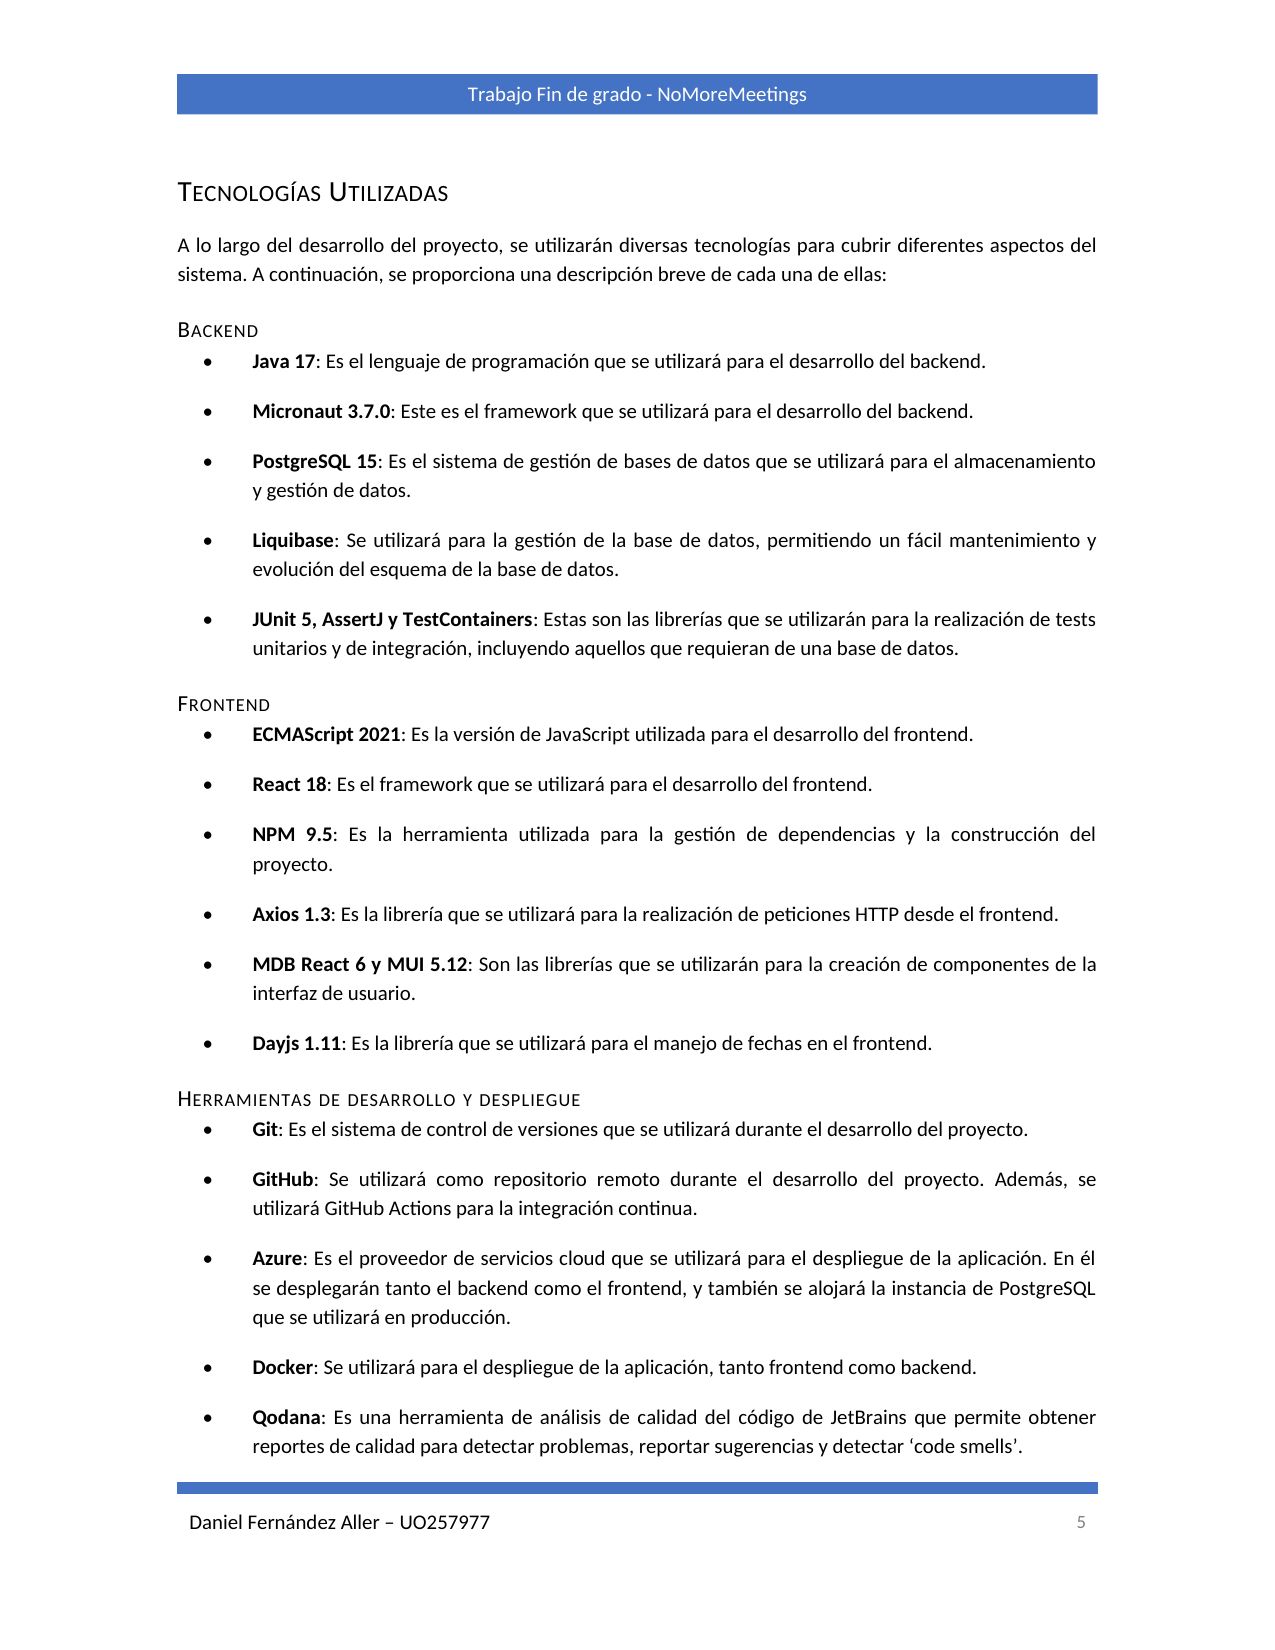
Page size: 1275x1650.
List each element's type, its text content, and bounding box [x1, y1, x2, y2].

list Java 17: Es el lenguaje de programación que se utilizará para el desarrollo del backend. [202, 348, 1098, 373]
list Docker: Se utilizará para el despliegue de la aplicación, tanto frontend como backend. [202, 1354, 1098, 1379]
subtitle Backend [177, 316, 1098, 344]
list Git: Es el sistema de control de versiones que se utilizará durante el desarrollo del proyecto. [202, 1116, 1098, 1142]
list Liquibase: Se utilizará para la gestión de la base de datos, permitiendo un fácil mantenimiento y evolución del esquema de la base de datos. [202, 527, 1098, 582]
subtitle Herramientas de desarrollo y despliegue [177, 1084, 1098, 1112]
list PostgreSQL 15: Es el sistema de gestión de bases de datos que se utilizará para el almacenamiento y gestión de datos. [202, 448, 1098, 502]
list Qodana: Es una herramienta de análisis de calidad del código de JetBrains que permite obtener reportes de calidad para detectar problemas, reportar sugerencias y detectar ‘code smells’. [202, 1404, 1098, 1458]
list NPM 9.5: Es la herramienta utilizada para la gestión de dependencias y la construcción del proyecto. [202, 822, 1098, 876]
text A lo largo del desarrollo del proyecto, se utilizarán diversas tecnologías para cubrir diferentes aspectos del sistema. A continuación, se proporciona una descripción breve de cada una de ellas: [177, 232, 1098, 287]
list Azure: Es el proveedor de servicios cloud que se utilizará para el despliegue de la aplicación. En él se desplegarán tanto el backend como el frontend, y también se alojará la instancia de PostgreSQL que se utilizará en producción. [202, 1246, 1098, 1329]
list MDB React 6 y MUI 5.12: Son las librerías que se utilizarán para la creación de componentes de la interfaz de usuario. [202, 951, 1098, 1005]
list React 18: Es el framework que se utilizará para el desarrollo del frontend. [202, 772, 1098, 797]
subtitle Frontend [177, 689, 1098, 717]
list Micronaut 3.7.0: Este es el framework que se utilizará para el desarrollo del backend. [202, 398, 1098, 423]
list GitHub: Se utilizará como repositorio remoto durante el desarrollo del proyecto. Además, se utilizará GitHub Actions para la integración continua. [202, 1166, 1098, 1221]
subtitle Tecnologías Utilizadas [177, 173, 1098, 208]
list JUnit 5, AssertJ y TestContainers: Estas son las librerías que se utilizarán para la realización de tests unitarios y de integración, incluyendo aquellos que requieran de una base de datos. [202, 606, 1098, 661]
list Axios 1.3: Es la librería que se utilizará para la realización de peticiones HTTP desde el frontend. [202, 901, 1098, 926]
list ECMAScript 2021: Es la versión de JavaScript utilizada para el desarrollo del frontend. [202, 722, 1098, 747]
list Dayjs 1.11: Es la librería que se utilizará para el manejo de fechas en el frontend. [202, 1030, 1098, 1055]
